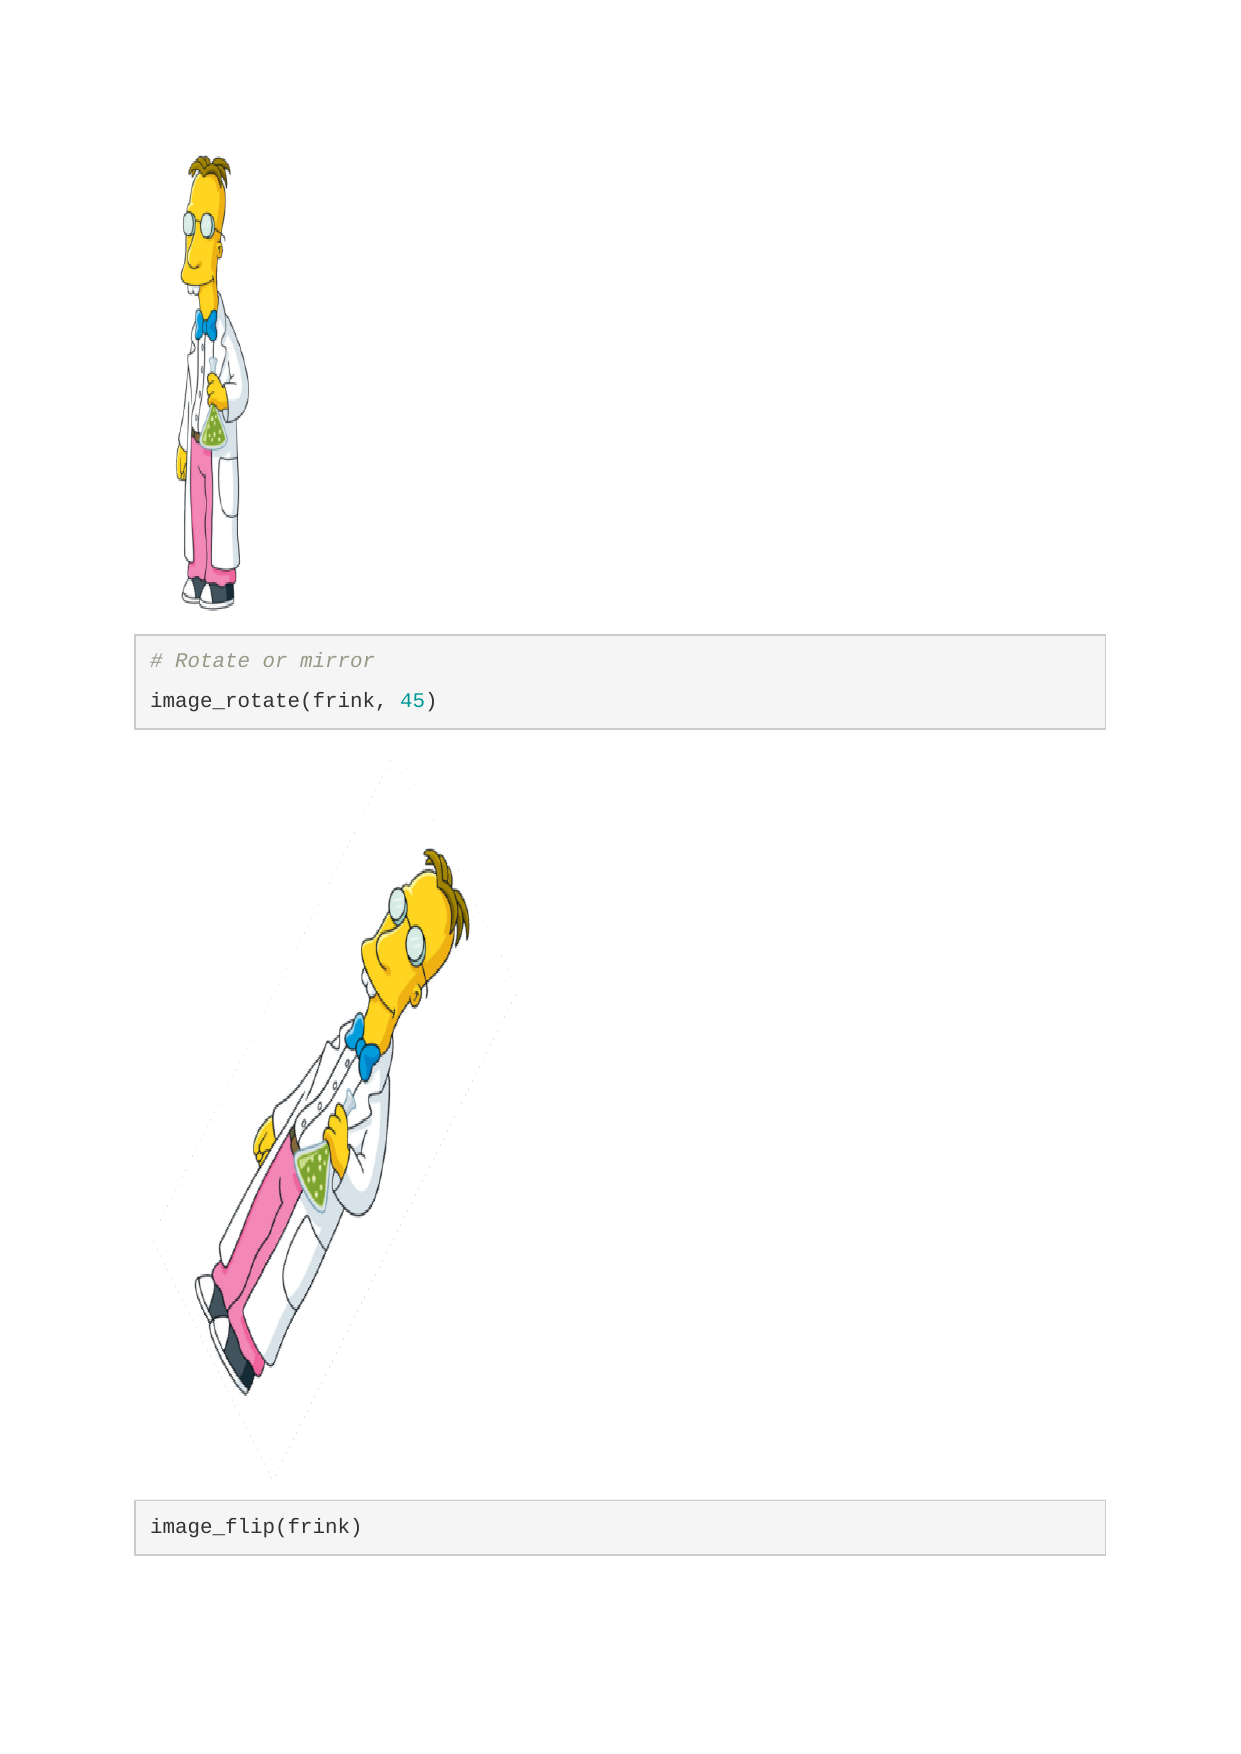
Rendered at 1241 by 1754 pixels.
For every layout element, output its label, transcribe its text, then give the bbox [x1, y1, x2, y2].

text image_flip(frink) [136, 1501, 1105, 1554]
picture [150, 745, 519, 1484]
picture [150, 150, 267, 619]
text # Rotate or mirror [136, 636, 1105, 674]
text image_rotate(frink, 45) [136, 674, 1105, 728]
